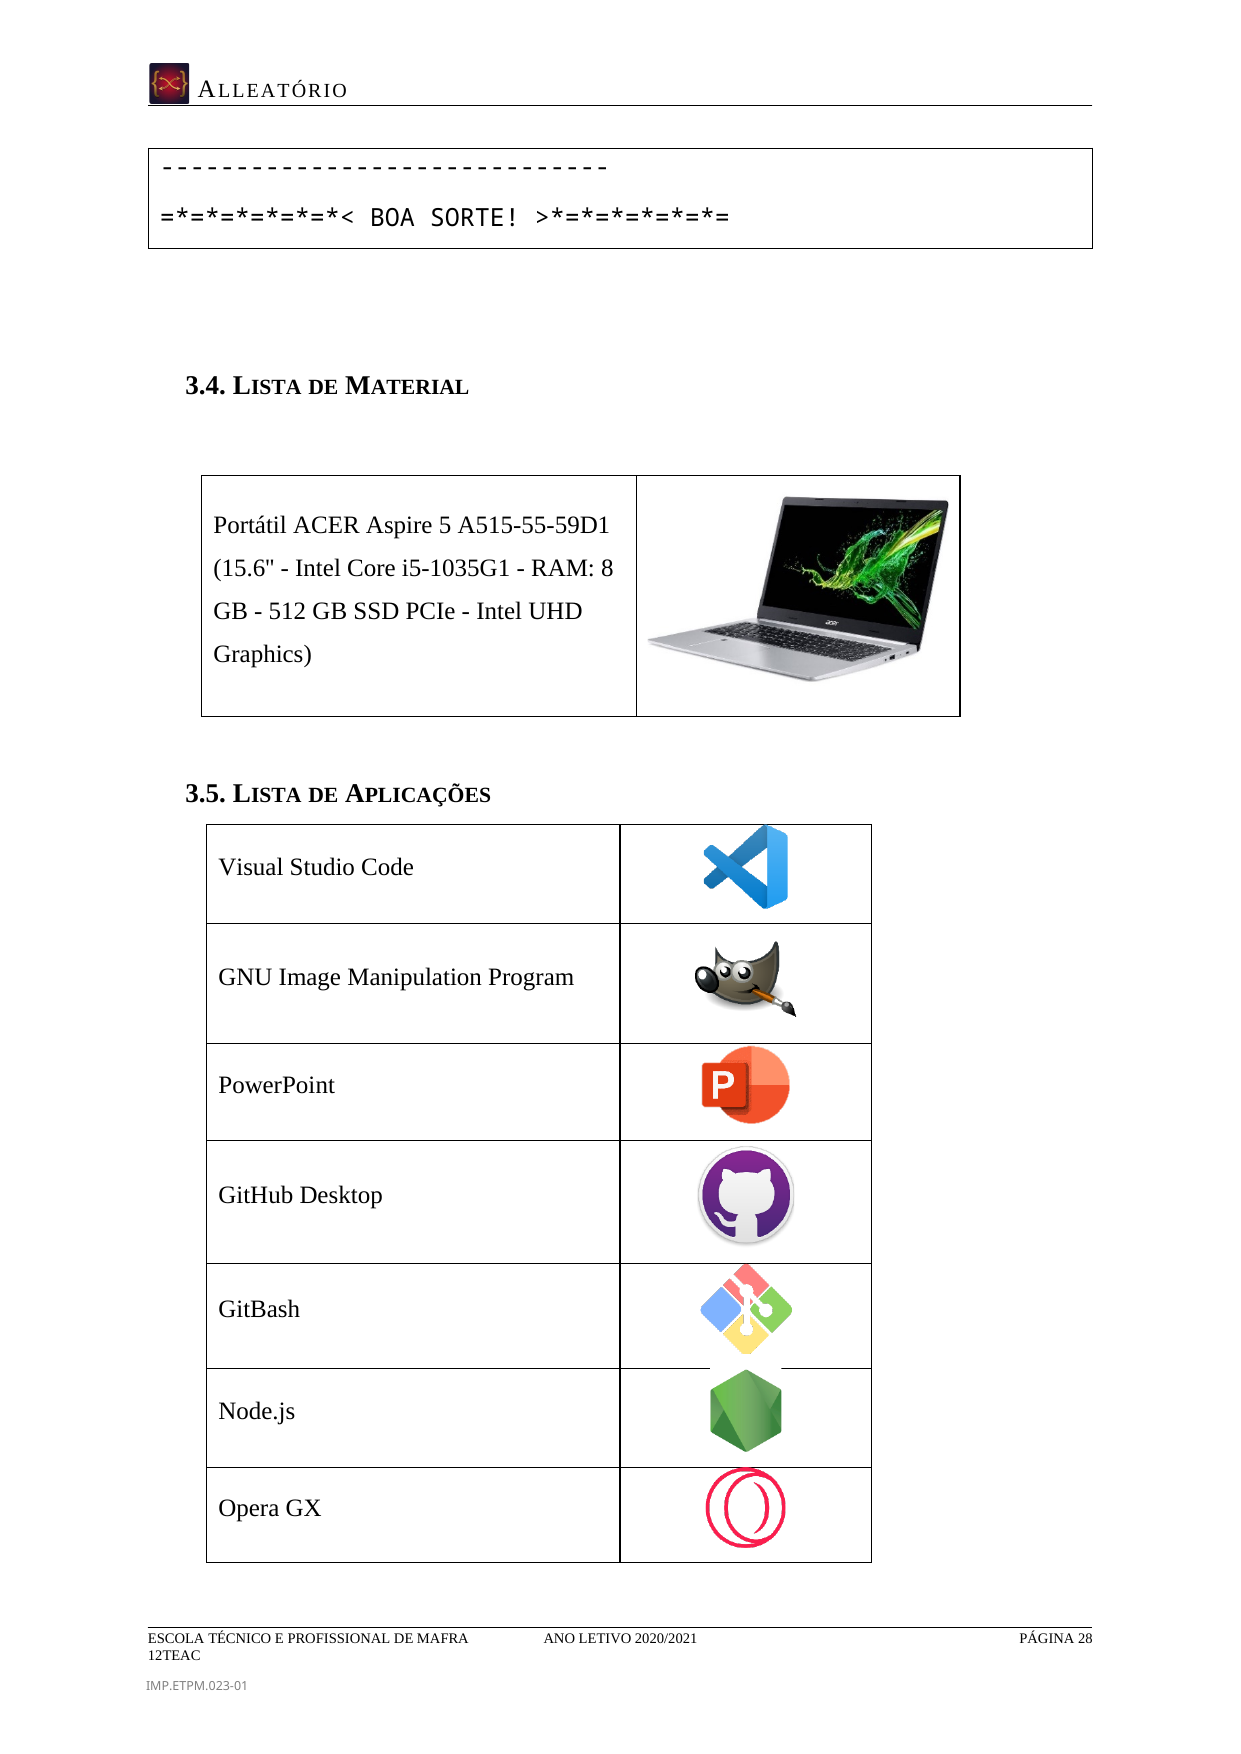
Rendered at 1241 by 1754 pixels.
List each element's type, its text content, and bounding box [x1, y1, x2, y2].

table_cell Node.js [207, 1369, 619, 1467]
table_cell PowerPoint [207, 1044, 619, 1140]
picture [703, 824, 788, 909]
table_cell [621, 1369, 871, 1467]
table_cell [621, 1141, 871, 1262]
table_cell [621, 924, 871, 1043]
table_header [637, 476, 959, 716]
picture [699, 1263, 793, 1354]
table_cell GNU Image Manipulation Program [207, 924, 619, 1043]
table_cell GitHub Desktop [207, 1141, 619, 1262]
picture [696, 1140, 795, 1249]
picture [693, 923, 799, 1029]
picture [710, 1368, 782, 1453]
table_cell [621, 1264, 871, 1368]
picture [647, 476, 949, 702]
picture [149, 63, 190, 104]
picture [705, 1467, 786, 1548]
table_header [149, 149, 1092, 248]
subtitle Lista de Material [185, 369, 1092, 400]
subtitle Lista de Aplicações [185, 777, 1092, 808]
table_header Portátil ACER Aspire 5 A515-55-59D1 (15.6'' - Intel Core i5-1035G1 - RAM: 8 GB - 512 GB SSD PCIe - Intel UHD Graphics) [202, 476, 636, 716]
table_cell [621, 1044, 871, 1140]
picture [701, 1044, 791, 1126]
table_header Visual Studio Code [207, 825, 619, 923]
table_header [621, 825, 871, 923]
table_cell [621, 1468, 871, 1562]
table_cell Opera GX [207, 1468, 619, 1562]
table_cell GitBash [207, 1264, 619, 1368]
